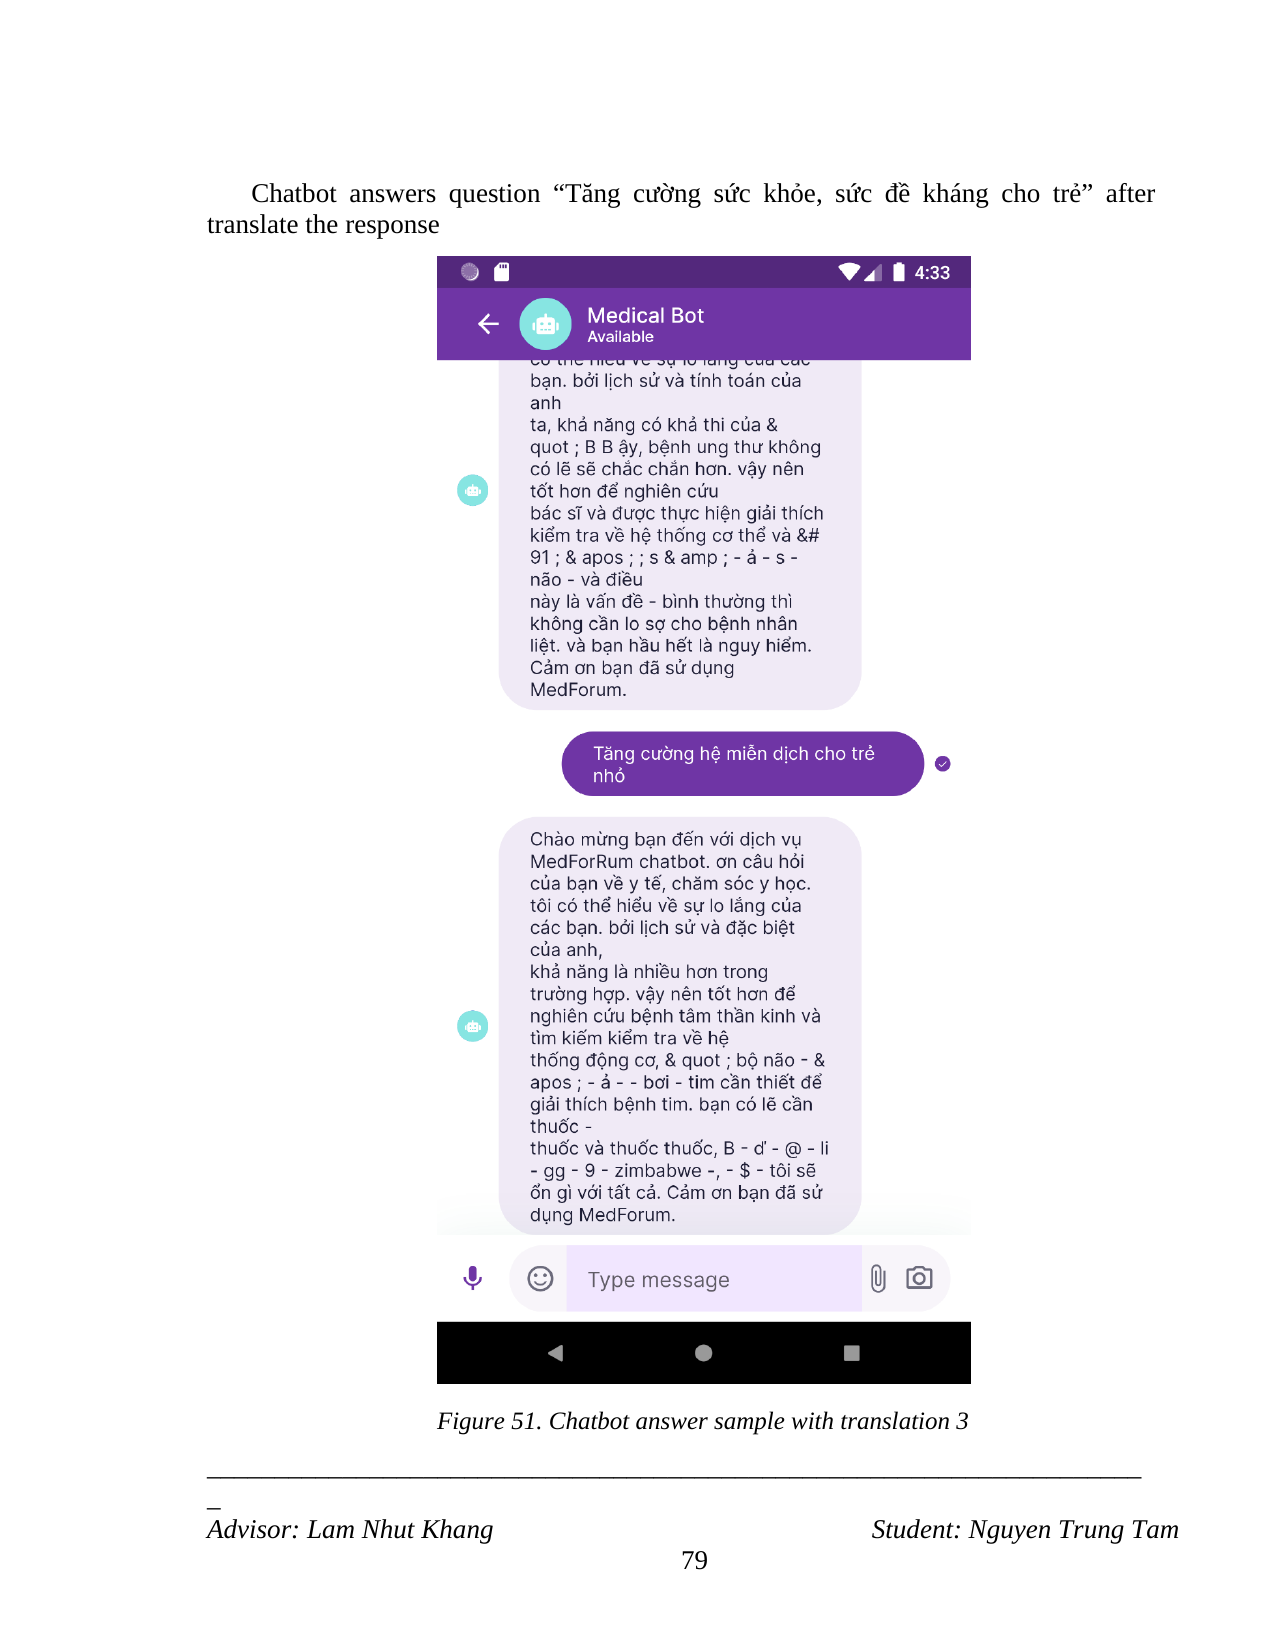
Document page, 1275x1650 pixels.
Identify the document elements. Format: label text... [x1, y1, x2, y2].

text Chatbot answers question “Tăng cường sức khỏe, sức đề kháng cho trẻ” after translate the response [207, 177, 1157, 239]
text Figure 51. Chatbot answer sample with translation 3 [207, 1406, 1157, 1435]
picture [437, 256, 971, 1384]
